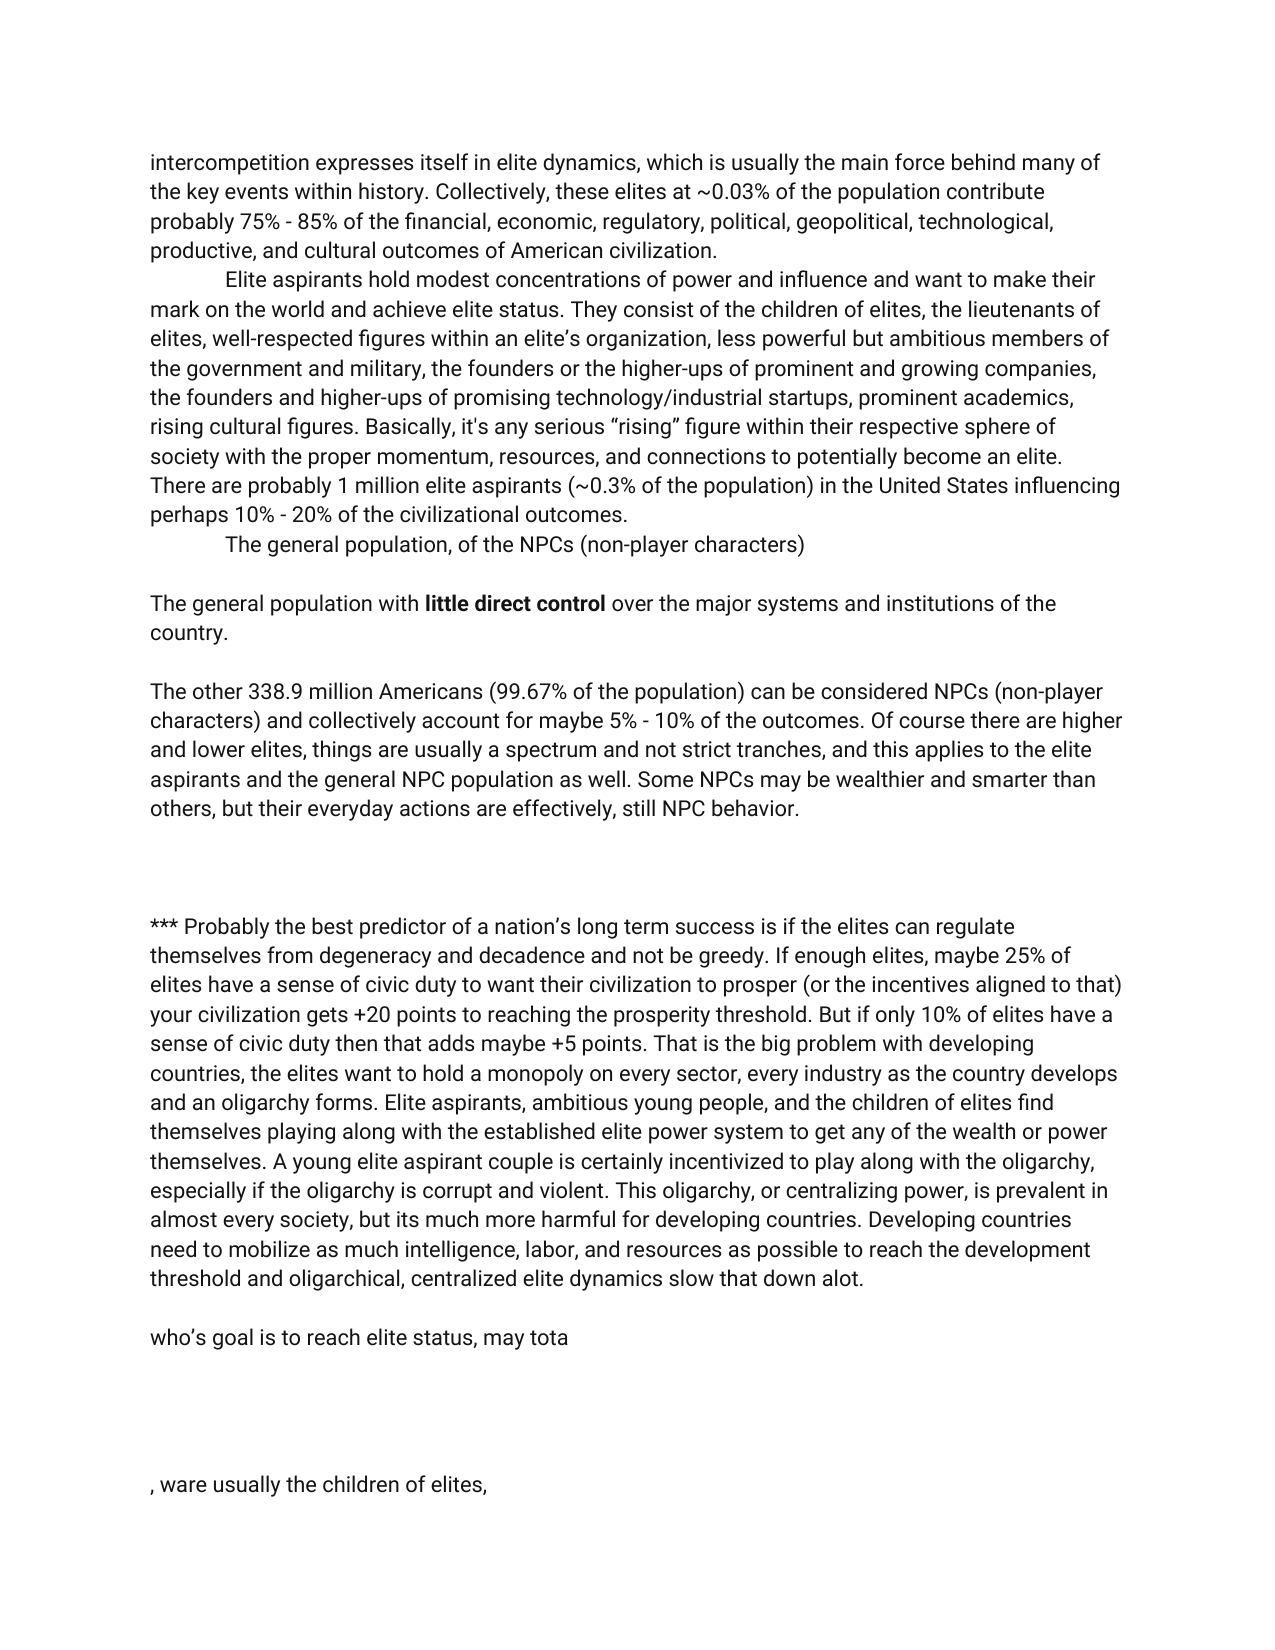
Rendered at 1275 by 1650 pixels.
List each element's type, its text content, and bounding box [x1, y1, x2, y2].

text The general population, of the NPCs (non-player characters) [150, 532, 1125, 557]
text , ware usually the children of elites, [150, 1472, 1125, 1497]
text Elite aspirants hold modest concentrations of power and influence and want to make their mark on the world and achieve elite status. They consist of the children of elites, the lieutenants of elites, well-respected figures within an elite’s organization, less powerful but ambitious members of the government and military, the founders or the higher-ups of prominent and growing companies, the founders and higher-ups of promising technology/industrial startups, prominent academics, rising cultural figures. Basically, it's any serious “rising” figure within their respective sphere of society with the proper momentum, resources, and connections to potentially become an elite. There are probably 1 million elite aspirants (~0.3% of the population) in the United States influencing perhaps 10% - 20% of the civilizational outcomes. [150, 267, 1125, 528]
text The general population with little direct control over the major systems and institutions of the country. [150, 591, 1125, 646]
text The other 338.9 million Americans (99.67% of the population) can be considered NPCs (non-player characters) and collectively account for maybe 5% - 10% of the outcomes. Of course there are higher and lower elites, things are usually a spectrum and not strict tranches, and this applies to the elite aspirants and the general NPC population as well. Some NPCs may be wealthier and smarter than others, but their everyday actions are effectively, still NPC behavior. [150, 679, 1125, 822]
text who’s goal is to reach elite status, may tota [150, 1325, 1125, 1351]
text *** Probably the best predictor of a nation’s long term success is if the elites can regulate themselves from degeneracy and decadence and not be greedy. If enough elites, maybe 25% of elites have a sense of civic duty to want their civilization to prosper (or the incentives aligned to that) your civilization gets +20 points to reaching the prosperity threshold. But if only 10% of elites have a sense of civic duty then that adds maybe +5 points. That is the big problem with developing countries, the elites want to hold a monopoly on every sector, every industry as the country develops and an oligarchy forms. Elite aspirants, ambitious young people, and the children of elites find themselves playing along with the established elite power system to get any of the wealth or power themselves. A young elite aspirant couple is certainly incentivized to play along with the oligarchy, especially if the oligarchy is corrupt and violent. This oligarchy, or centralizing power, is prevalent in almost every society, but its much more harmful for developing countries. Developing countries need to mobilize as much intelligence, labor, and resources as possible to reach the development threshold and oligarchical, centralized elite dynamics slow that down alot. [150, 914, 1125, 1292]
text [150, 150, 1125, 264]
